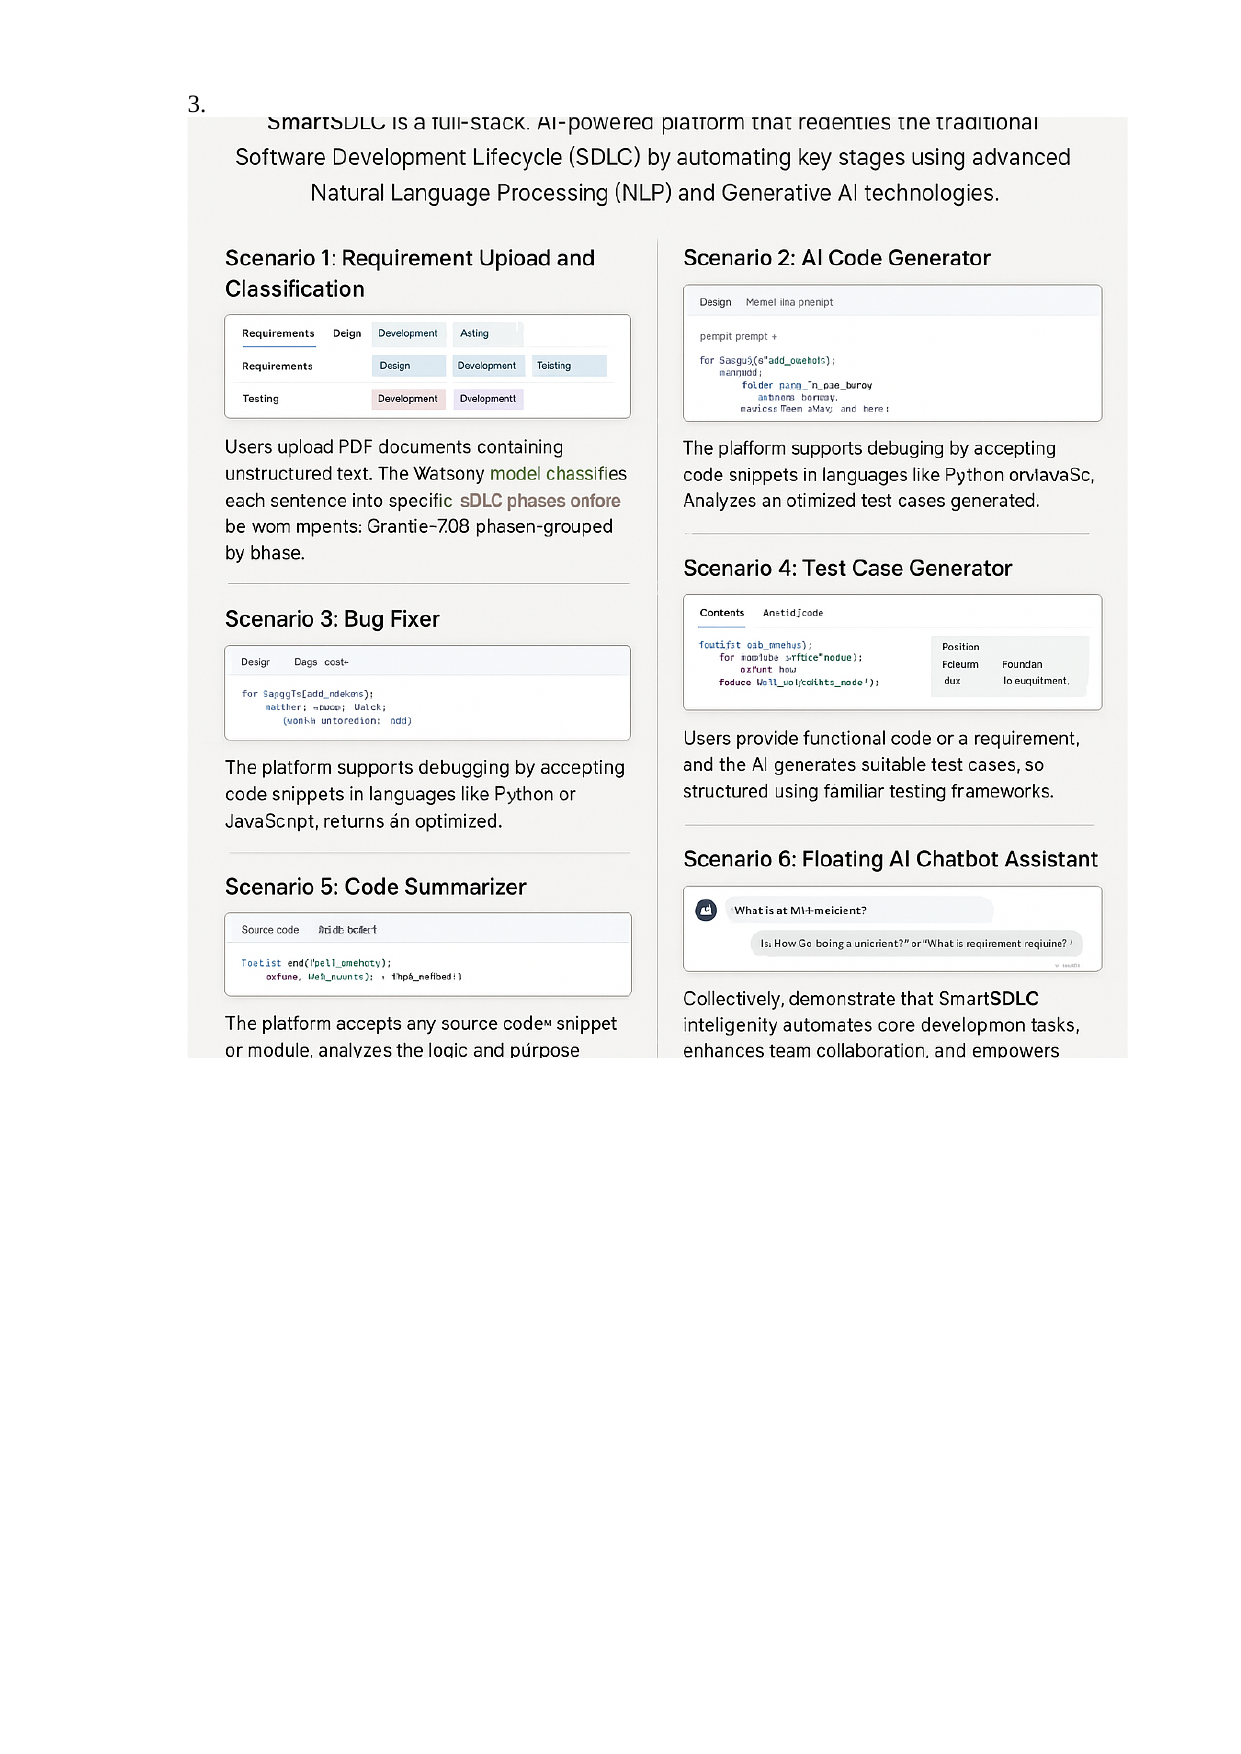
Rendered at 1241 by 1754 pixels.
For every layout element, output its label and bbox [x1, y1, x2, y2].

picture [187, 117, 1128, 1058]
